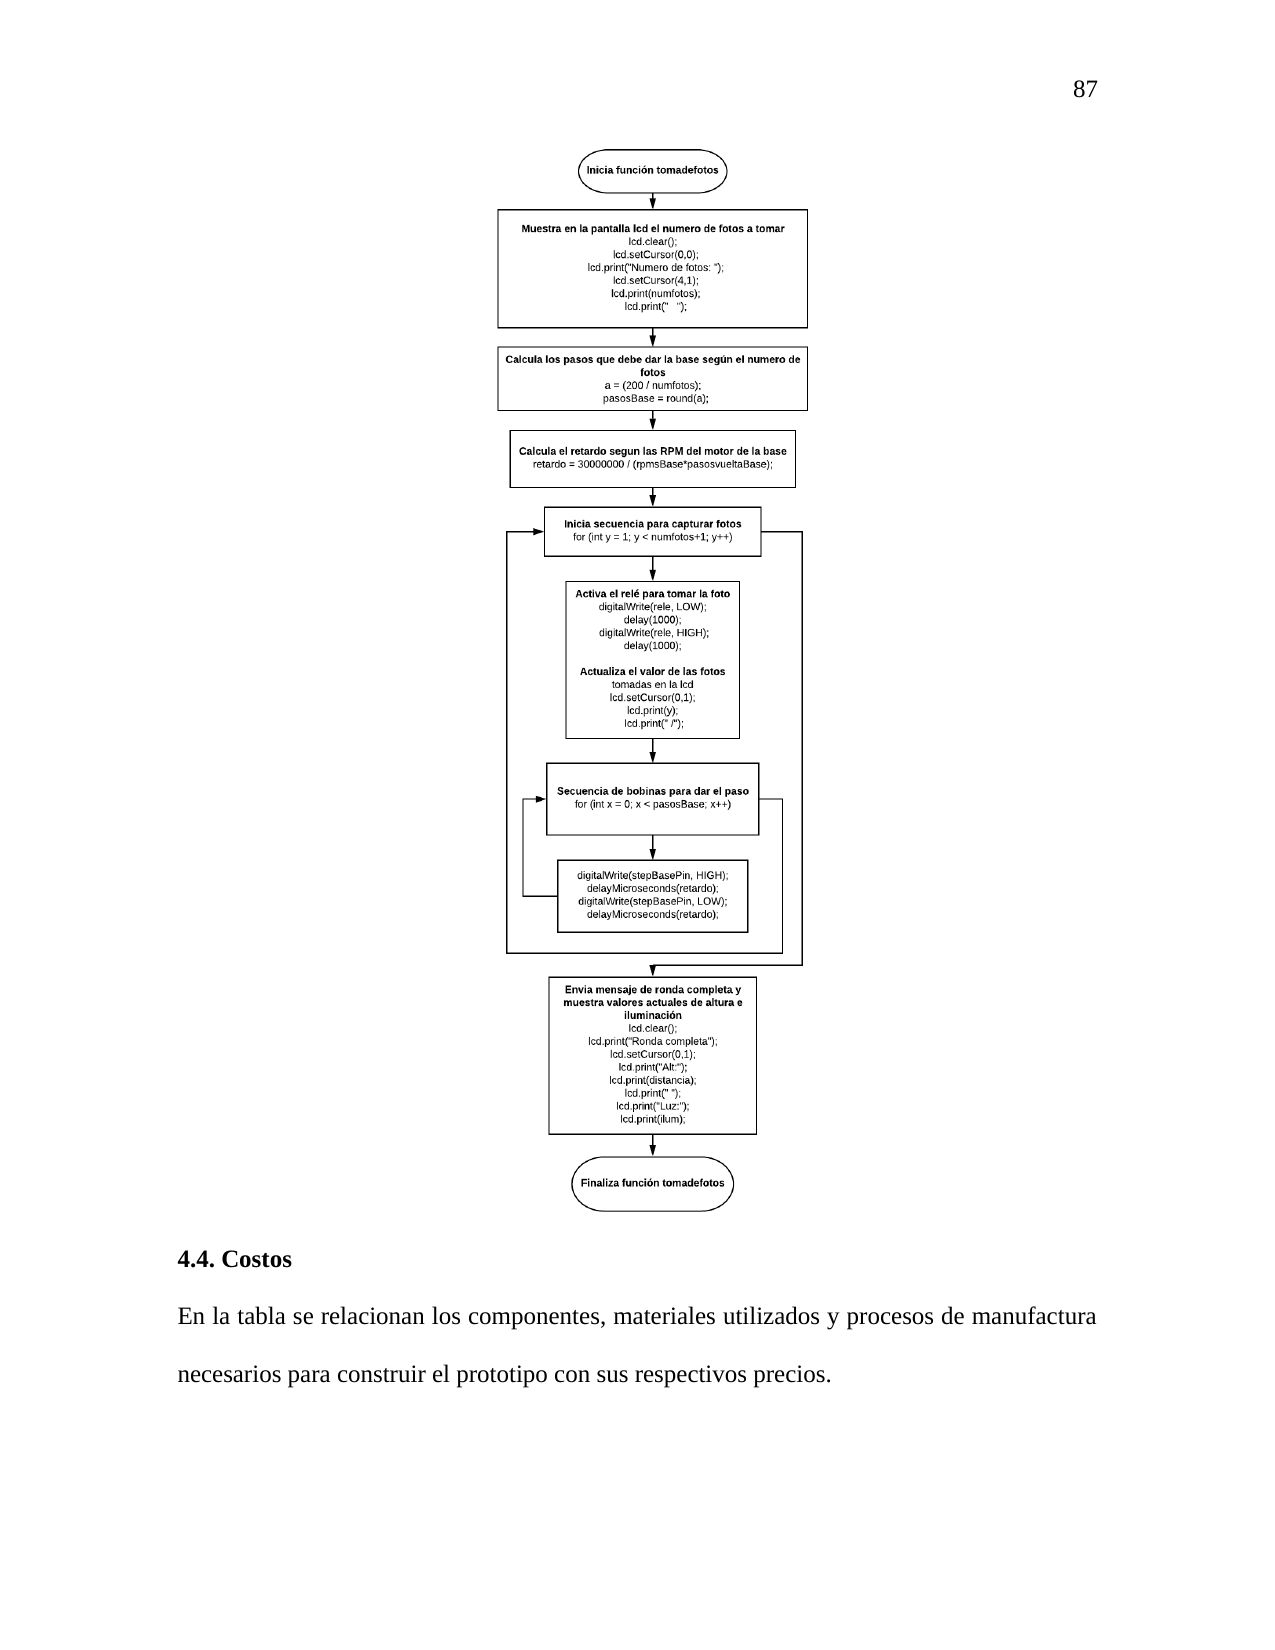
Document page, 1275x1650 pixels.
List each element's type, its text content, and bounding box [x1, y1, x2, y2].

text En la tabla se relacionan los componentes, materiales utilizados y procesos de manufactura necesarios para construir el prototipo con sus respectivos precios. [177, 1301, 1098, 1387]
picture [470, 147, 835, 1215]
subtitle 4.4. Costos [177, 1244, 1098, 1272]
